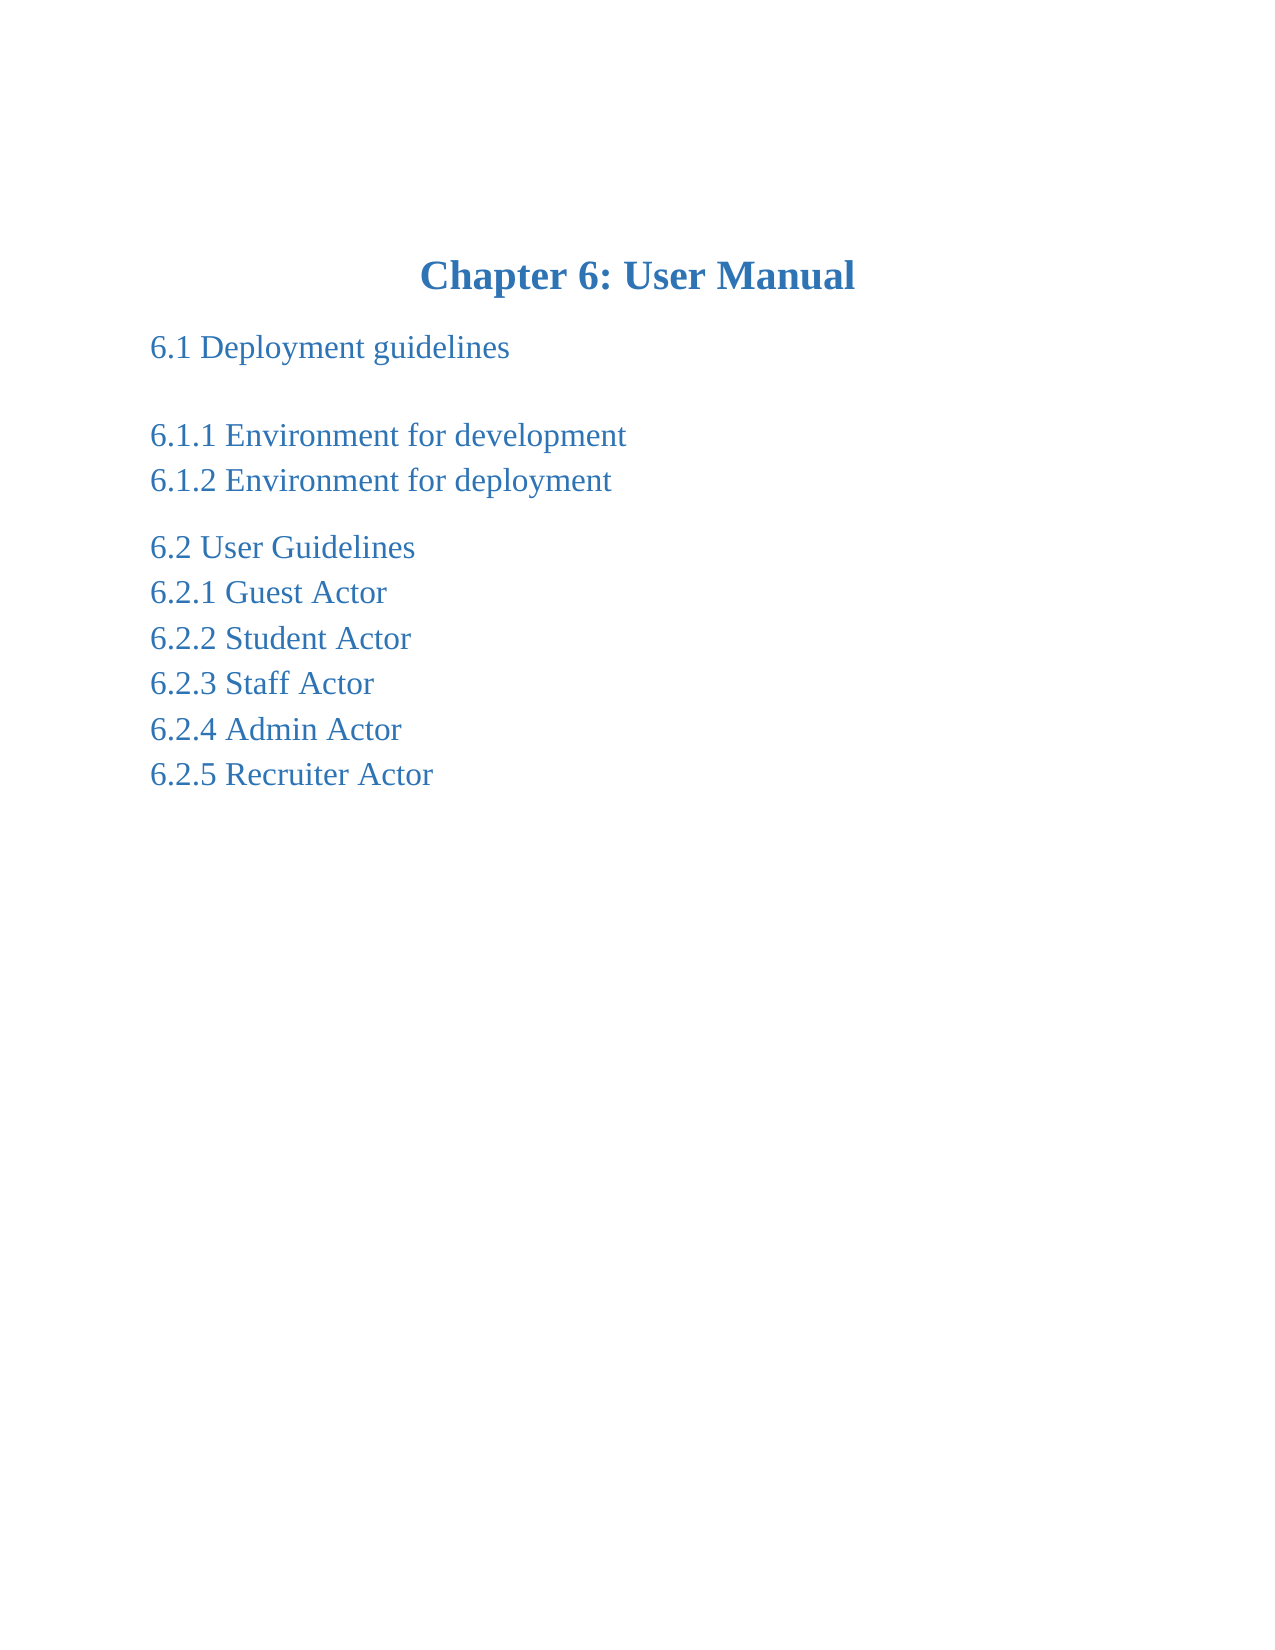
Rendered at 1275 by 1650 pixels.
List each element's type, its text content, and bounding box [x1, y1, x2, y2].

subtitle 6.1.2 Environment for deployment [150, 461, 1125, 499]
subtitle 6.2.5 Recruiter Actor [150, 755, 1125, 793]
subtitle Chapter 6: User Manual [150, 250, 1125, 298]
subtitle 6.1.1 Environment for development [150, 415, 1125, 453]
subtitle 6.2.2 Student Actor [150, 618, 1125, 656]
subtitle 6.2.4 Admin Actor [150, 709, 1125, 747]
subtitle 6.1 Deployment guidelines [150, 327, 1125, 365]
subtitle 6.2 User Guidelines [150, 527, 1125, 565]
subtitle 6.2.1 Guest Actor [150, 573, 1125, 611]
subtitle 6.2.3 Staff Actor [150, 664, 1125, 702]
